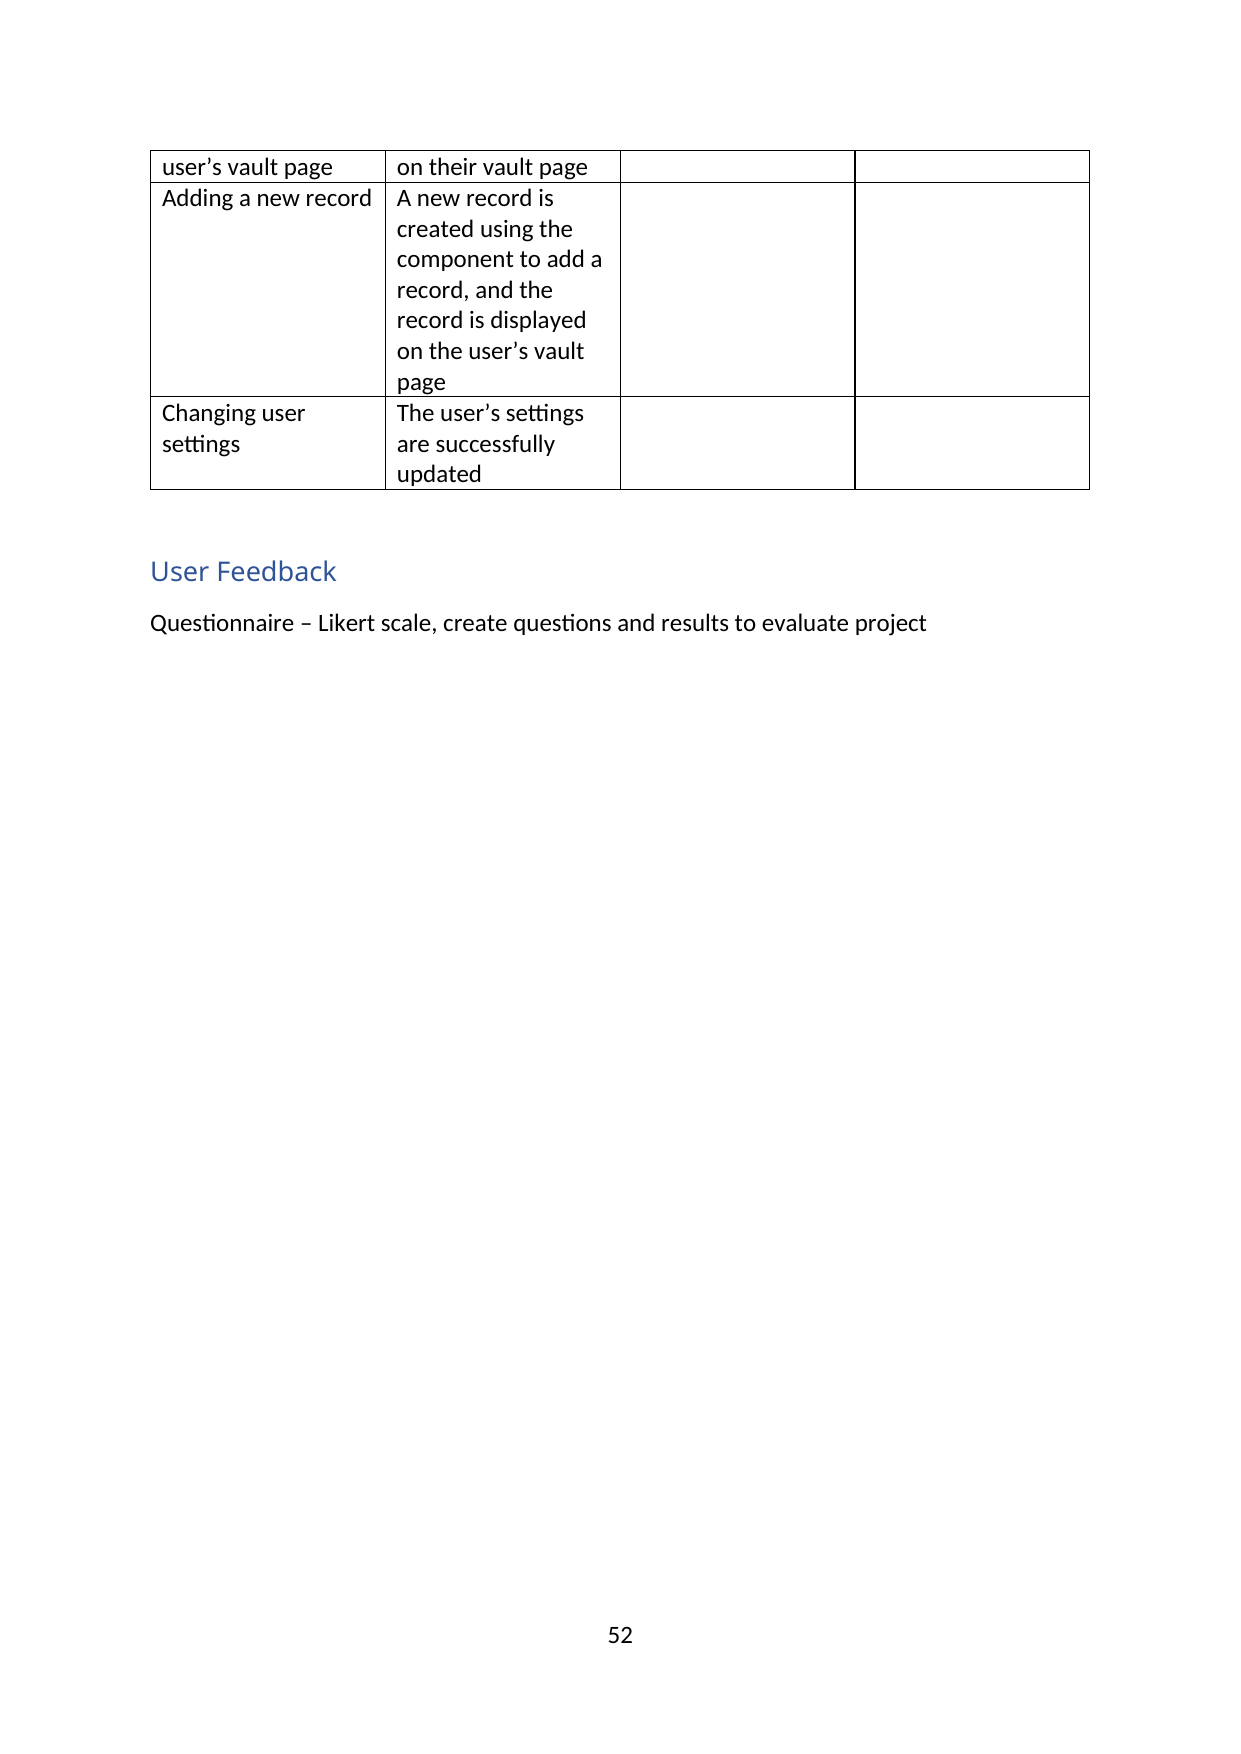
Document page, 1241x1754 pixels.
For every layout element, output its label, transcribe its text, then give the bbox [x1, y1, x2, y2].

table_cell [621, 183, 854, 396]
table_cell Adding a new record [151, 183, 385, 396]
table_cell A new record is created using the component to add a record, and the record is displayed on the user’s vault page [386, 183, 620, 396]
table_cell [151, 151, 385, 182]
text Questionnaire – Likert scale, create questions and results to evaluate project [150, 608, 1090, 638]
table_cell [856, 397, 1089, 489]
table_cell [621, 151, 854, 182]
table_cell [856, 183, 1089, 396]
subtitle User Feedback [150, 552, 1090, 589]
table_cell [386, 151, 620, 182]
table_cell Changing user settings [151, 397, 385, 489]
table_cell The user’s settings are successfully updated [386, 397, 620, 489]
table_cell [856, 151, 1089, 182]
table_cell [621, 397, 854, 489]
